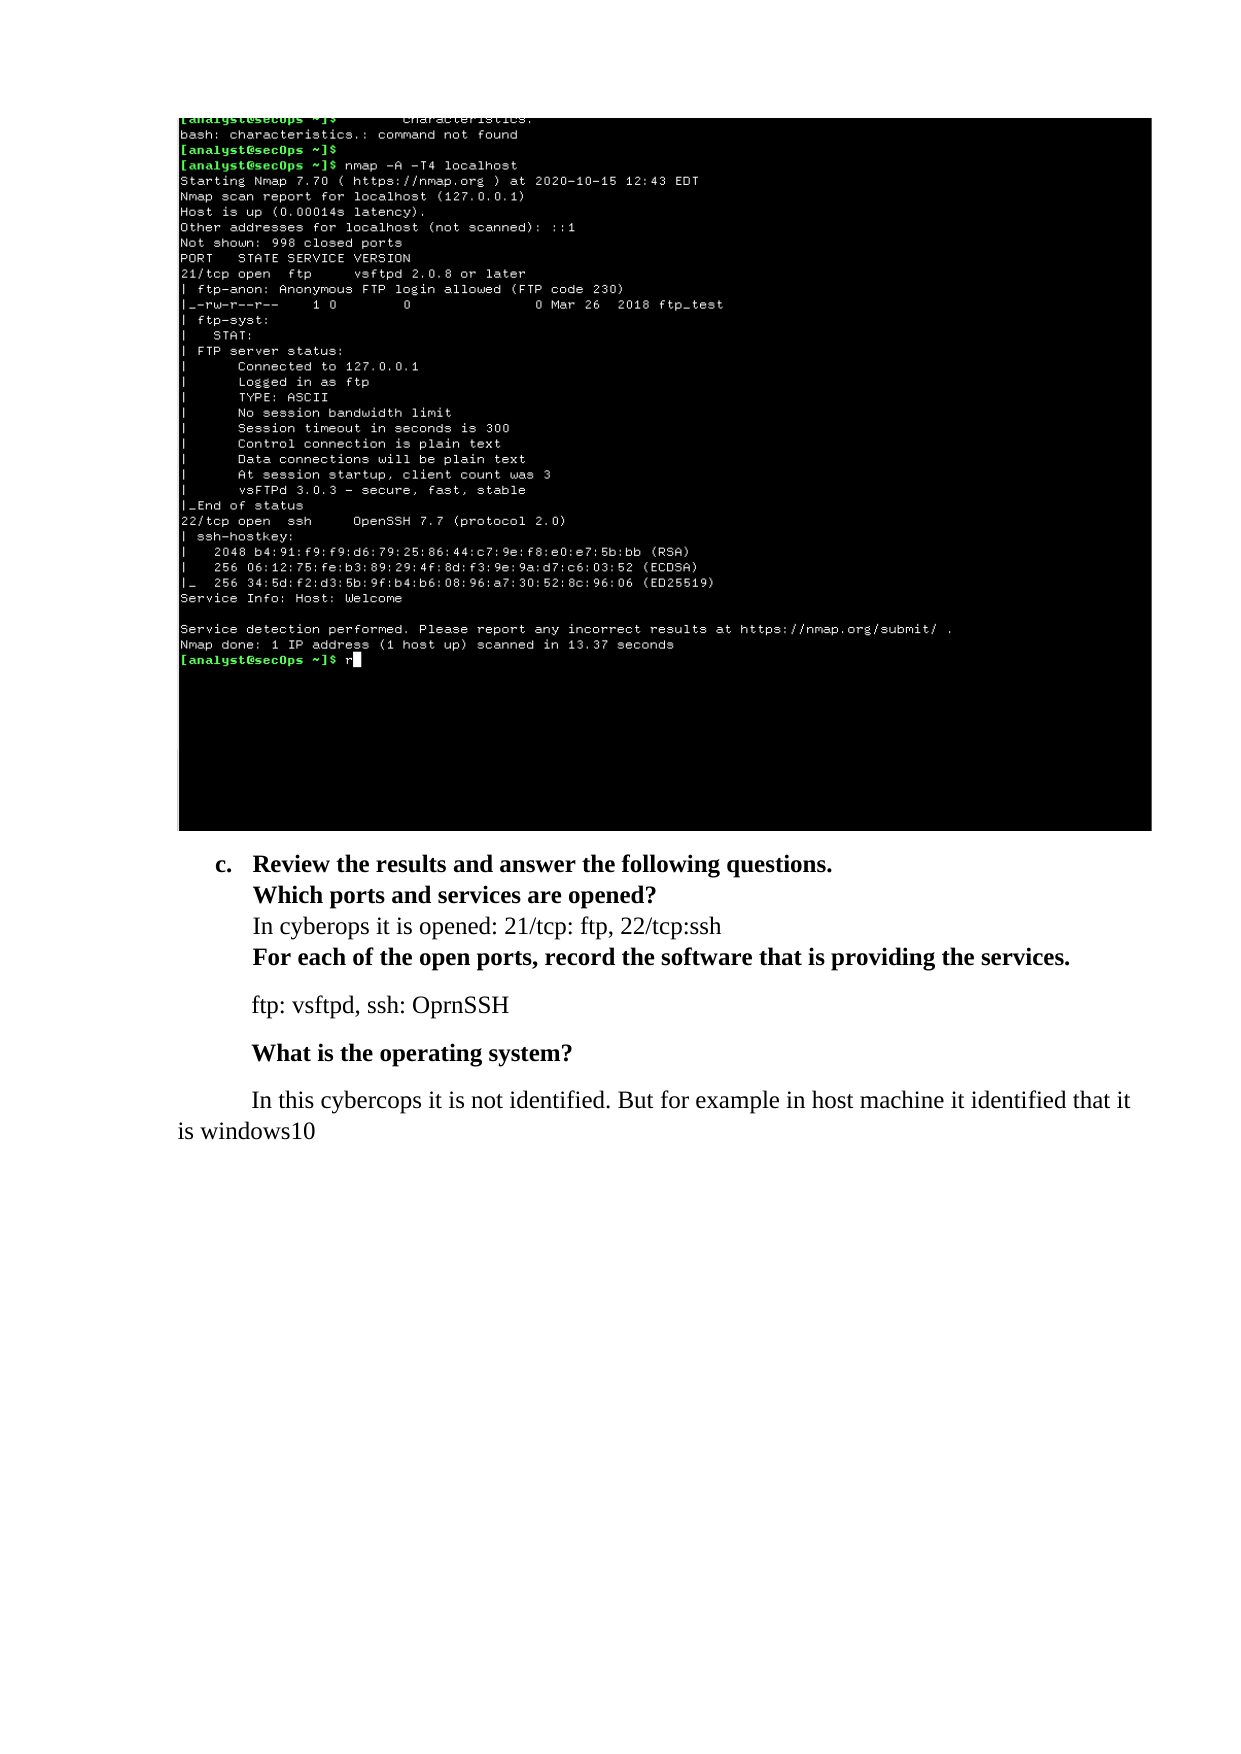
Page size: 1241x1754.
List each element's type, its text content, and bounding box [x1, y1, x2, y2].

picture [177, 118, 1152, 831]
list Review the results and answer the following questions. [215, 849, 1152, 878]
list Which ports and services are opened? [252, 880, 1152, 909]
text ftp: vsftpd, ssh: OprnSSH [177, 990, 1152, 1019]
list For each of the open ports, record the software that is providing the services. [252, 942, 1152, 971]
list In cyberops it is opened: 21/tcp: ftp, 22/tcp:ssh [252, 911, 1152, 940]
text In this cybercops it is not identified. But for example in host machine it identified that it is windows10 [177, 1085, 1152, 1145]
text What is the operating system? [177, 1038, 1152, 1066]
